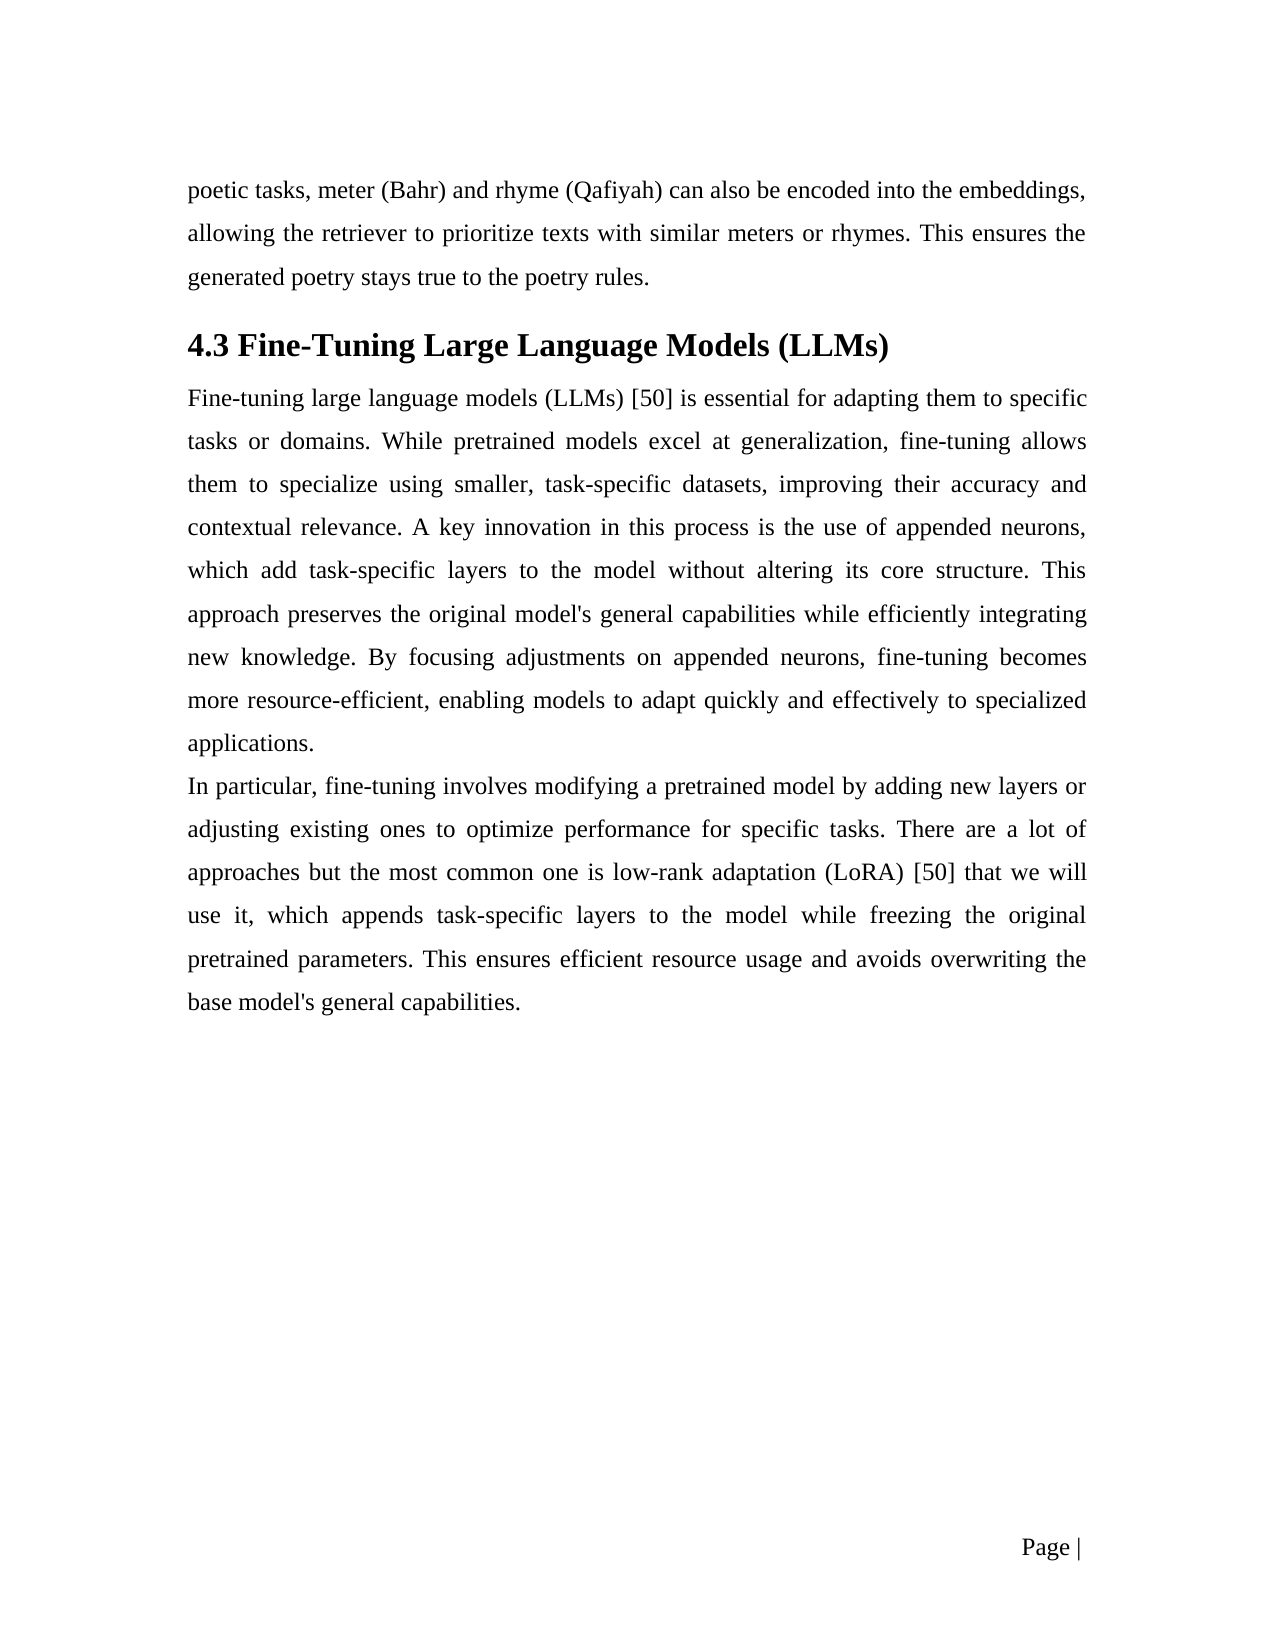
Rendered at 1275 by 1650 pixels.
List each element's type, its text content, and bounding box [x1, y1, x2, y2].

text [187, 175, 1087, 290]
subtitle 4.3 Fine-Tuning Large Language Models (LLMs) [187, 326, 1087, 364]
text In particular, fine-tuning involves modifying a pretrained model by adding new layers or adjusting existing ones to optimize performance for specific tasks. There are a lot of approaches but the most common one is low-rank adaptation (LoRA) that we will use it, which appends task-specific layers to the model while freezing the original pretrained parameters. This ensures efficient resource usage and avoids overwriting the base model's general capabilities. [187, 771, 1087, 1016]
text Fine-tuning large language models (LLMs) is essential for adapting them to specific tasks or domains. While pretrained models excel at generalization, fine-tuning allows them to specialize using smaller, task-specific datasets, improving their accuracy and contextual relevance. A key innovation in this process is the use of appended neurons, which add task-specific layers to the model without altering its core structure. This approach preserves the original model's general capabilities while efficiently integrating new knowledge. By focusing adjustments on appended neurons, fine-tuning becomes more resource-efficient, enabling models to adapt quickly and effectively to specialized applications. [187, 383, 1087, 757]
